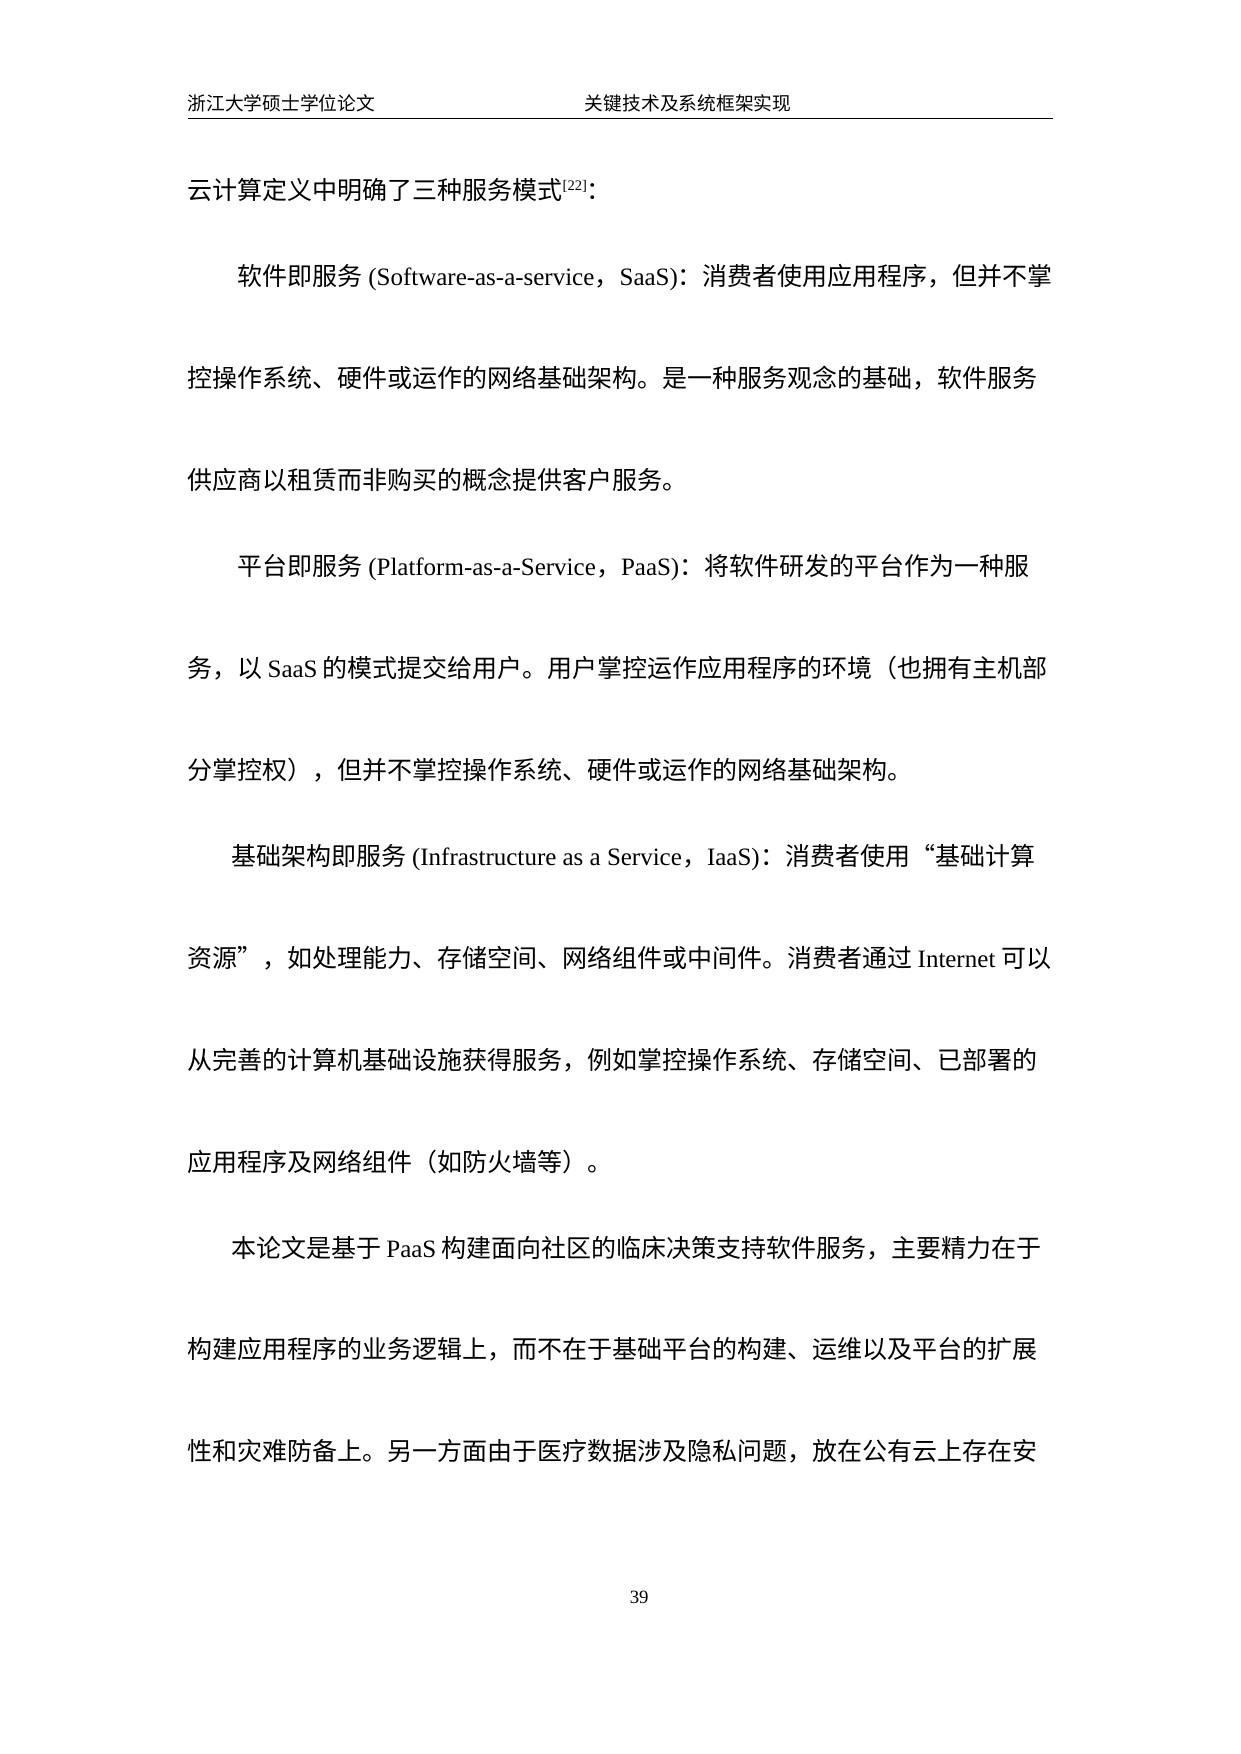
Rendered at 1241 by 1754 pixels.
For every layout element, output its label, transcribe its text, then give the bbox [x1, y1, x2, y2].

text 平台即服务 (Platform-as-a-Service，PaaS)：将软件研发的平台作为一种服务，以SaaS的模式提交给用户。用户掌控运作应用程序的环境（也拥有主机部分掌控权），但并不掌控操作系统、硬件或运作的网络基础架构。 [187, 531, 1053, 802]
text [187, 155, 1053, 223]
text 基础架构即服务 (Infrastructure as a Service，IaaS)：消费者使用“基础计算资源”，如处理能力、存储空间、网络组件或中间件。消费者通过Internet 可以从完善的计算机基础设施获得服务，例如掌控操作系统、存储空间、已部署的应用程序及网络组件（如防火墙等）。 [187, 821, 1053, 1194]
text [187, 1212, 1053, 1484]
text 软件即服务 (Software-as-a-service，SaaS)：消费者使用应用程序，但并不掌控操作系统、硬件或运作的网络基础架构。是一种服务观念的基础，软件服务供应商以租赁而非购买的概念提供客户服务。 [187, 241, 1053, 513]
